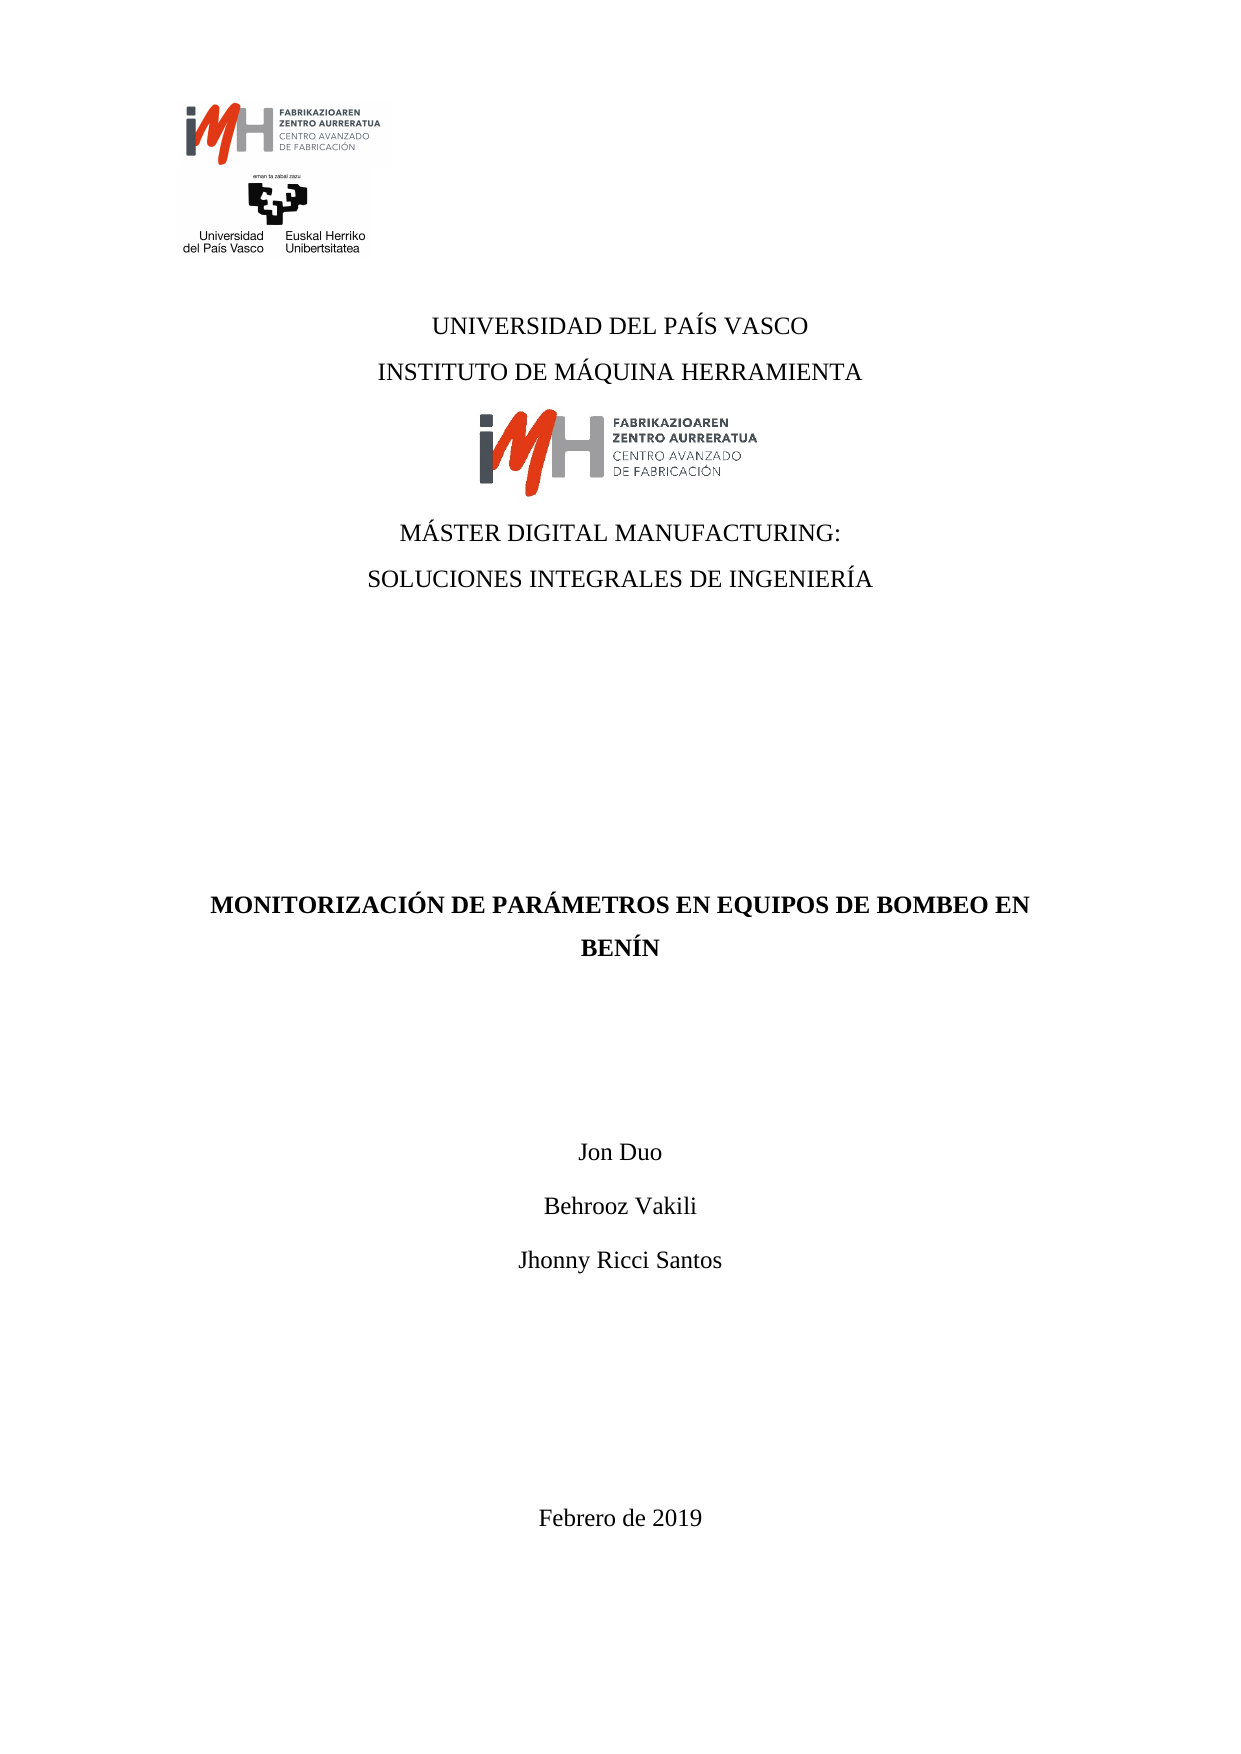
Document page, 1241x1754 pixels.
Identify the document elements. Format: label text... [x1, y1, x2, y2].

text MONITORIZACIÓN DE PARÁMETROS EN EQUIPOS DE BOMBEO EN BENÍN [177, 890, 1063, 962]
picture [466, 402, 775, 502]
text SOLUCIONES INTEGRALES DE INGENIERÍA [177, 564, 1063, 592]
text UNIVERSIDAD DEL PAÍS VASCO [177, 311, 1063, 340]
picture [177, 98, 393, 258]
text Febrero de 2019 [177, 1503, 1063, 1532]
text Behrooz Vakili [177, 1191, 1063, 1220]
text Jon Duo [177, 1137, 1063, 1166]
text MÁSTER DIGITAL MANUFACTURING: [177, 518, 1063, 547]
text INSTITUTO DE MÁQUINA HERRAMIENTA [177, 357, 1063, 386]
text Jhonny Ricci Santos [177, 1245, 1063, 1274]
